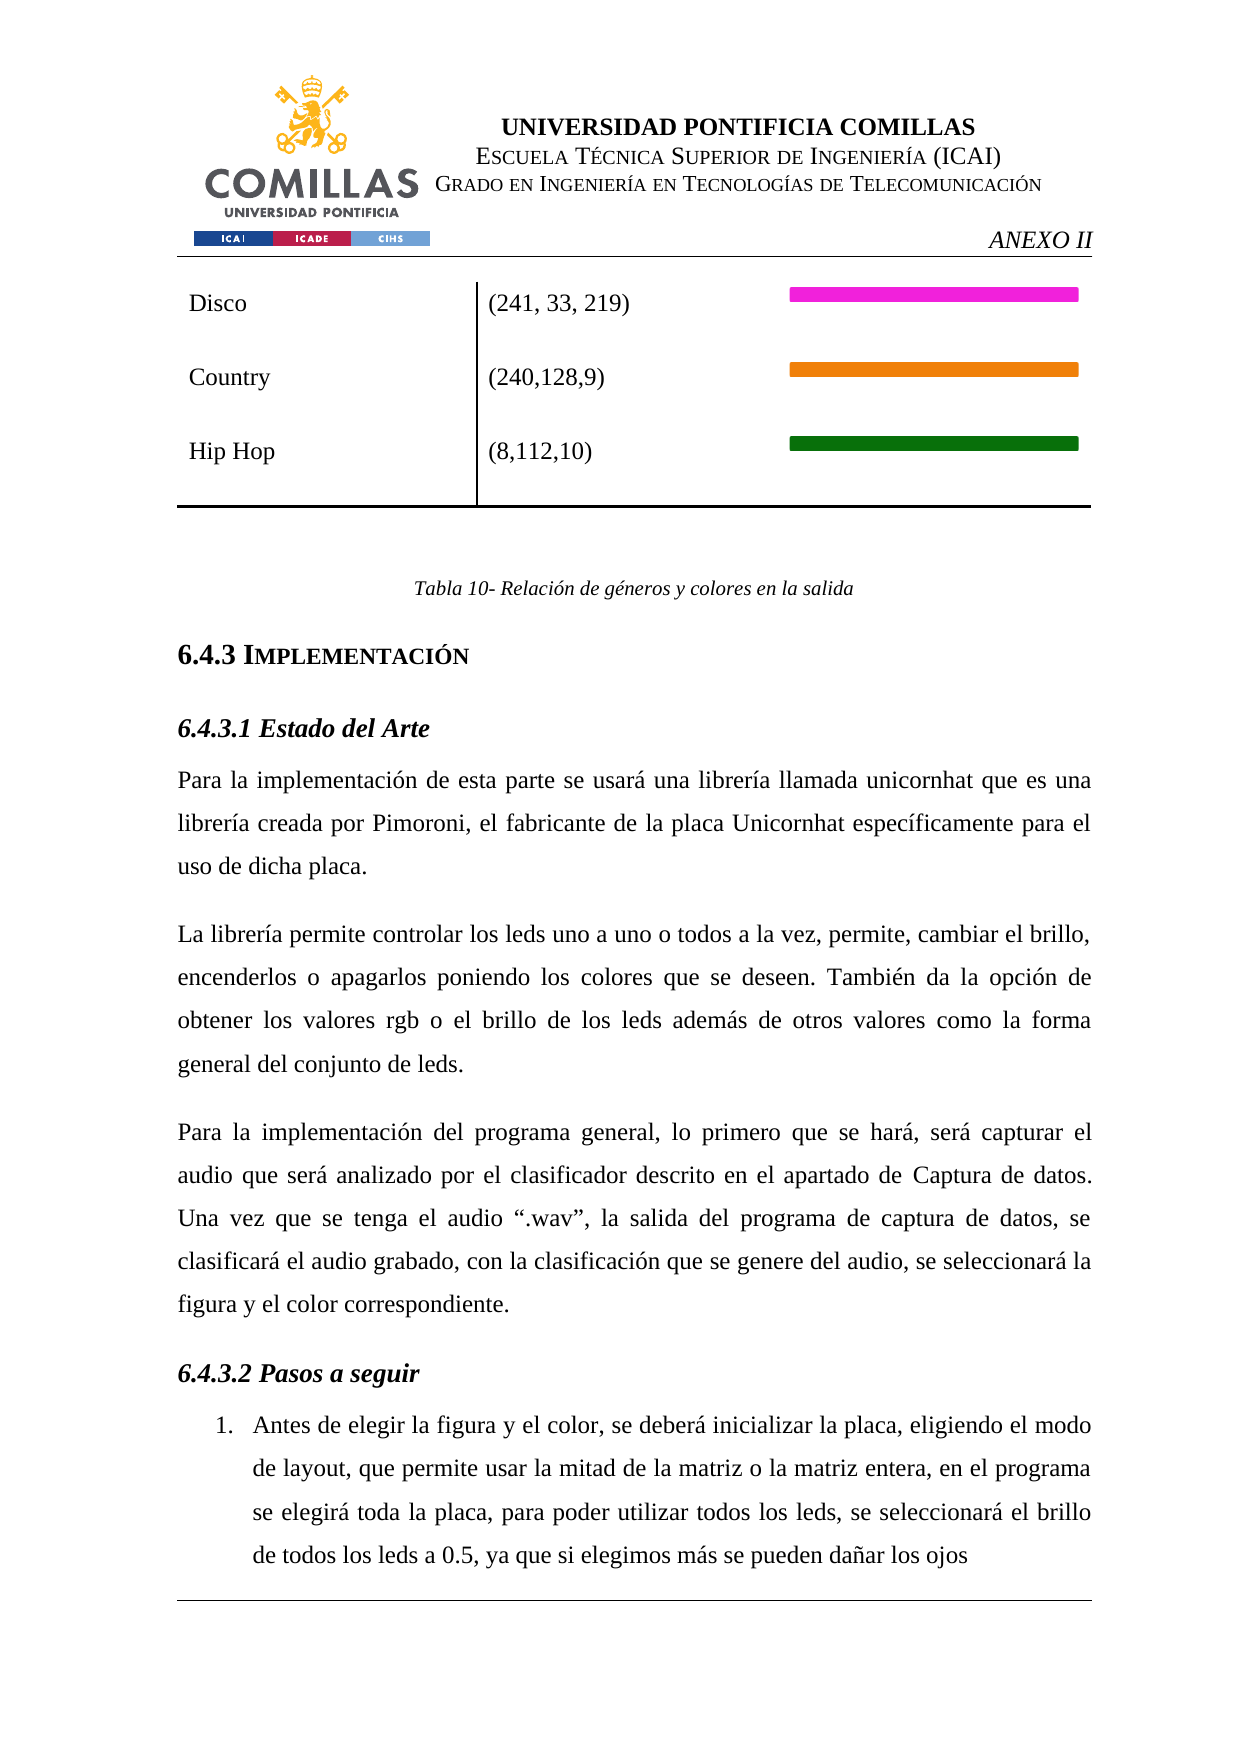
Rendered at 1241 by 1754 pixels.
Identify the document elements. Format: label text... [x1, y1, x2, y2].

table_cell [778, 430, 1091, 504]
table_cell Country [177, 356, 476, 430]
table_cell (8,112,10) [478, 430, 778, 504]
table_cell Disco [177, 282, 476, 356]
table_cell (240,128,9) [478, 356, 778, 430]
subtitle Estado del Arte [177, 712, 1092, 743]
text La librería permite controlar los leds uno a uno o todos a la vez, permite, cambiar el brillo, encenderlos o apagarlos poniendo los colores que se deseen. También da la opción de obtener los valores rgb o el brillo de los leds además de otros valores como la forma general del conjunto de leds. [177, 919, 1092, 1077]
picture [789, 287, 1079, 302]
subtitle Pasos a seguir [177, 1357, 1092, 1389]
text Para la implementación del programa general, lo primero que se hará, será capturar el audio que será analizado por el clasificador descrito en el apartado de Captura de datos. Una vez que se tenga el audio “.wav”, la salida del programa de captura de datos, se clasificará el audio grabado, con la clasificación que se genere del audio, se seleccionará la figura y el color correspondiente. [177, 1117, 1092, 1318]
table_cell [778, 356, 1091, 430]
table_cell [778, 282, 1091, 356]
picture [789, 362, 1079, 377]
subtitle Implementación [177, 637, 1092, 670]
picture [789, 436, 1079, 451]
text Tabla 10- Relación de géneros y colores en la salida [177, 576, 1092, 600]
list Antes de elegir la figura y el color, se deberá inicializar la placa, eligiendo el modo de layout, que permite usar la mitad de la matriz o la matriz entera, en el programa se elegirá toda la placa, para poder utilizar todos los leds, se seleccionará el brillo de todos los leds a 0.5, ya que si elegimos más se pueden dañar los ojos [215, 1410, 1092, 1568]
text Para la implementación de esta parte se usará una librería llamada unicornhat que es una librería creada por Pimoroni, el fabricante de la placa Unicornhat específicamente para el uso de dicha placa. [177, 765, 1092, 880]
table_cell (241, 33, 219) [478, 282, 778, 356]
table_cell Hip Hop [177, 430, 476, 504]
